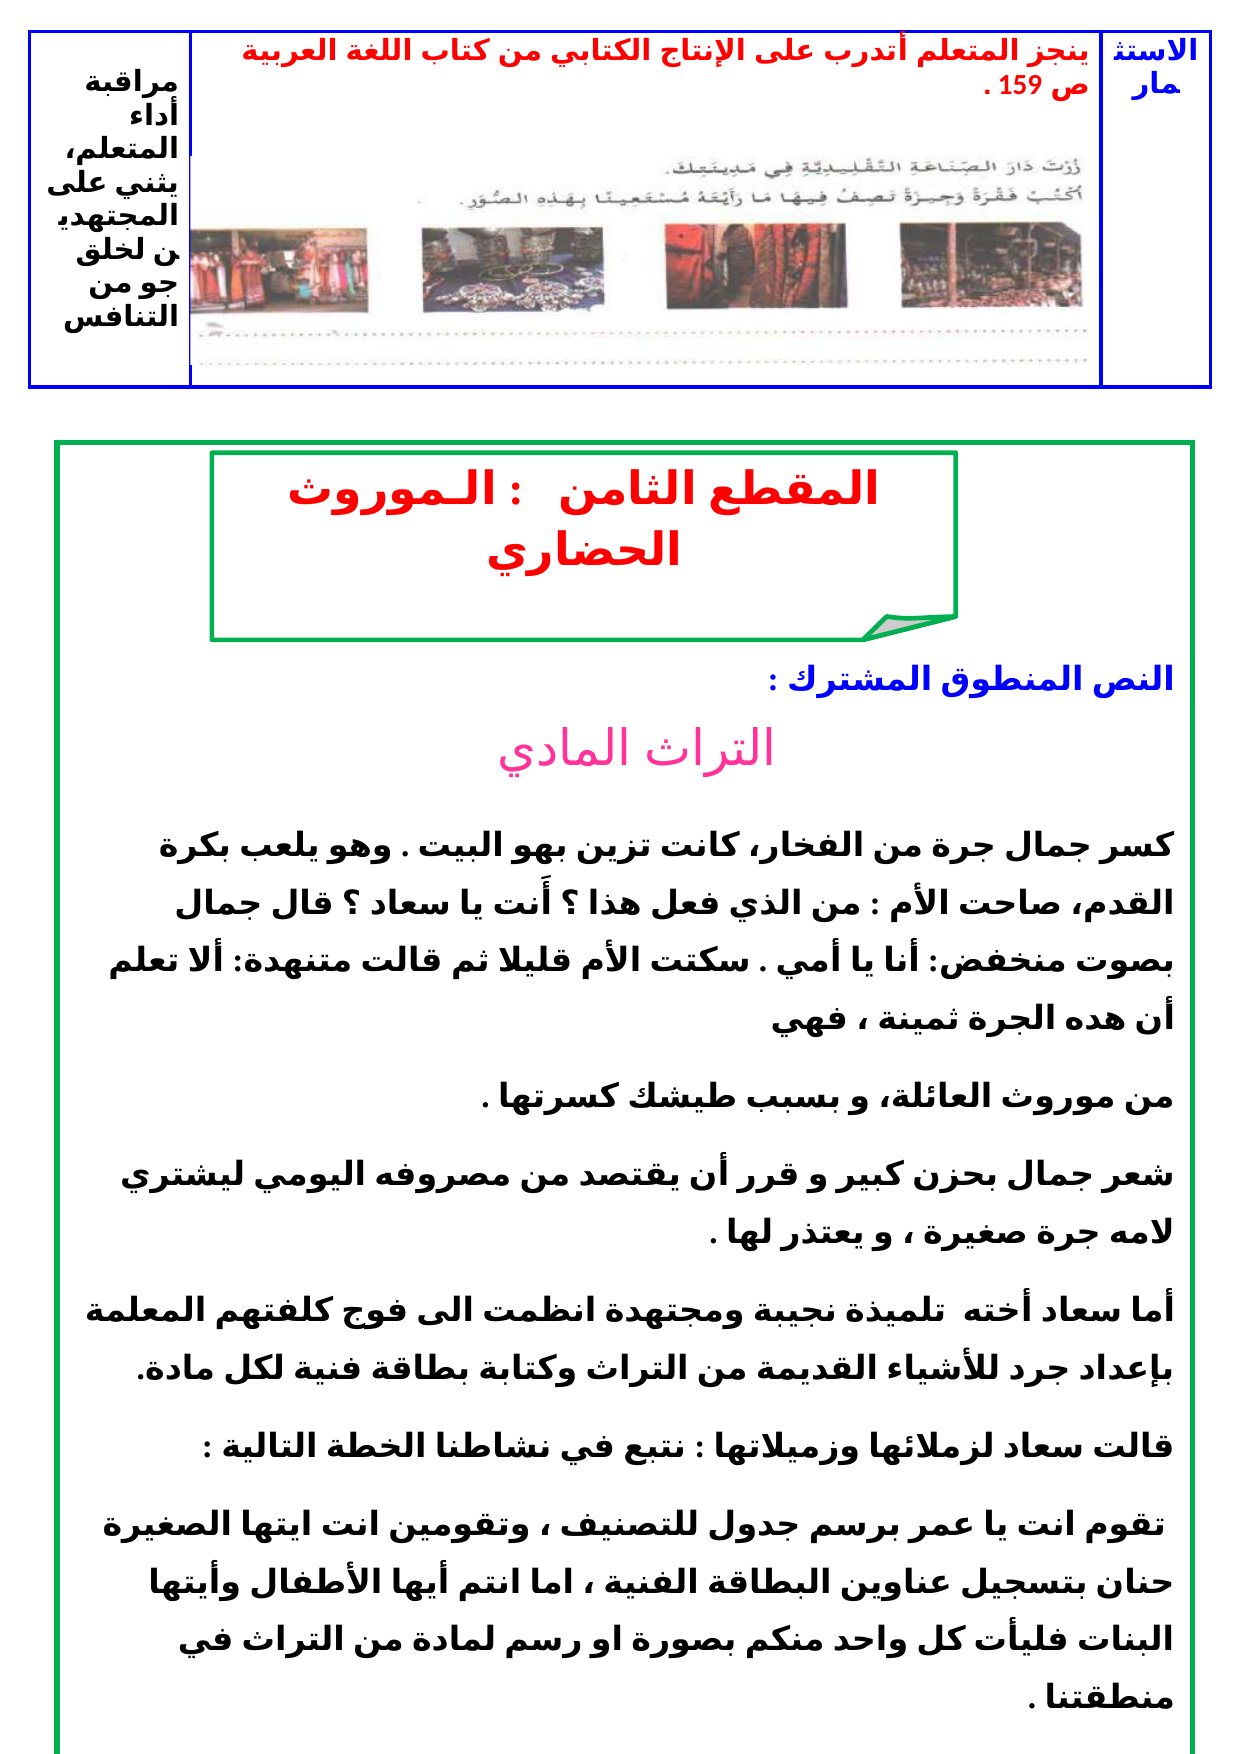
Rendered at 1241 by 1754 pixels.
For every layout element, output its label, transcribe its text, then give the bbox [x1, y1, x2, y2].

table_cell ينجز المتعلم أتدرب على الإنتاج الكتابي من كتاب اللغة العربية ص 159 . [192, 33, 1099, 385]
picture [190, 156, 1090, 365]
table_cell مراقبة أداء المتعلم، يثني على المجتهدين لخلق جو من التنافس [31, 33, 189, 385]
table_cell الاستثمار [1103, 33, 1209, 385]
